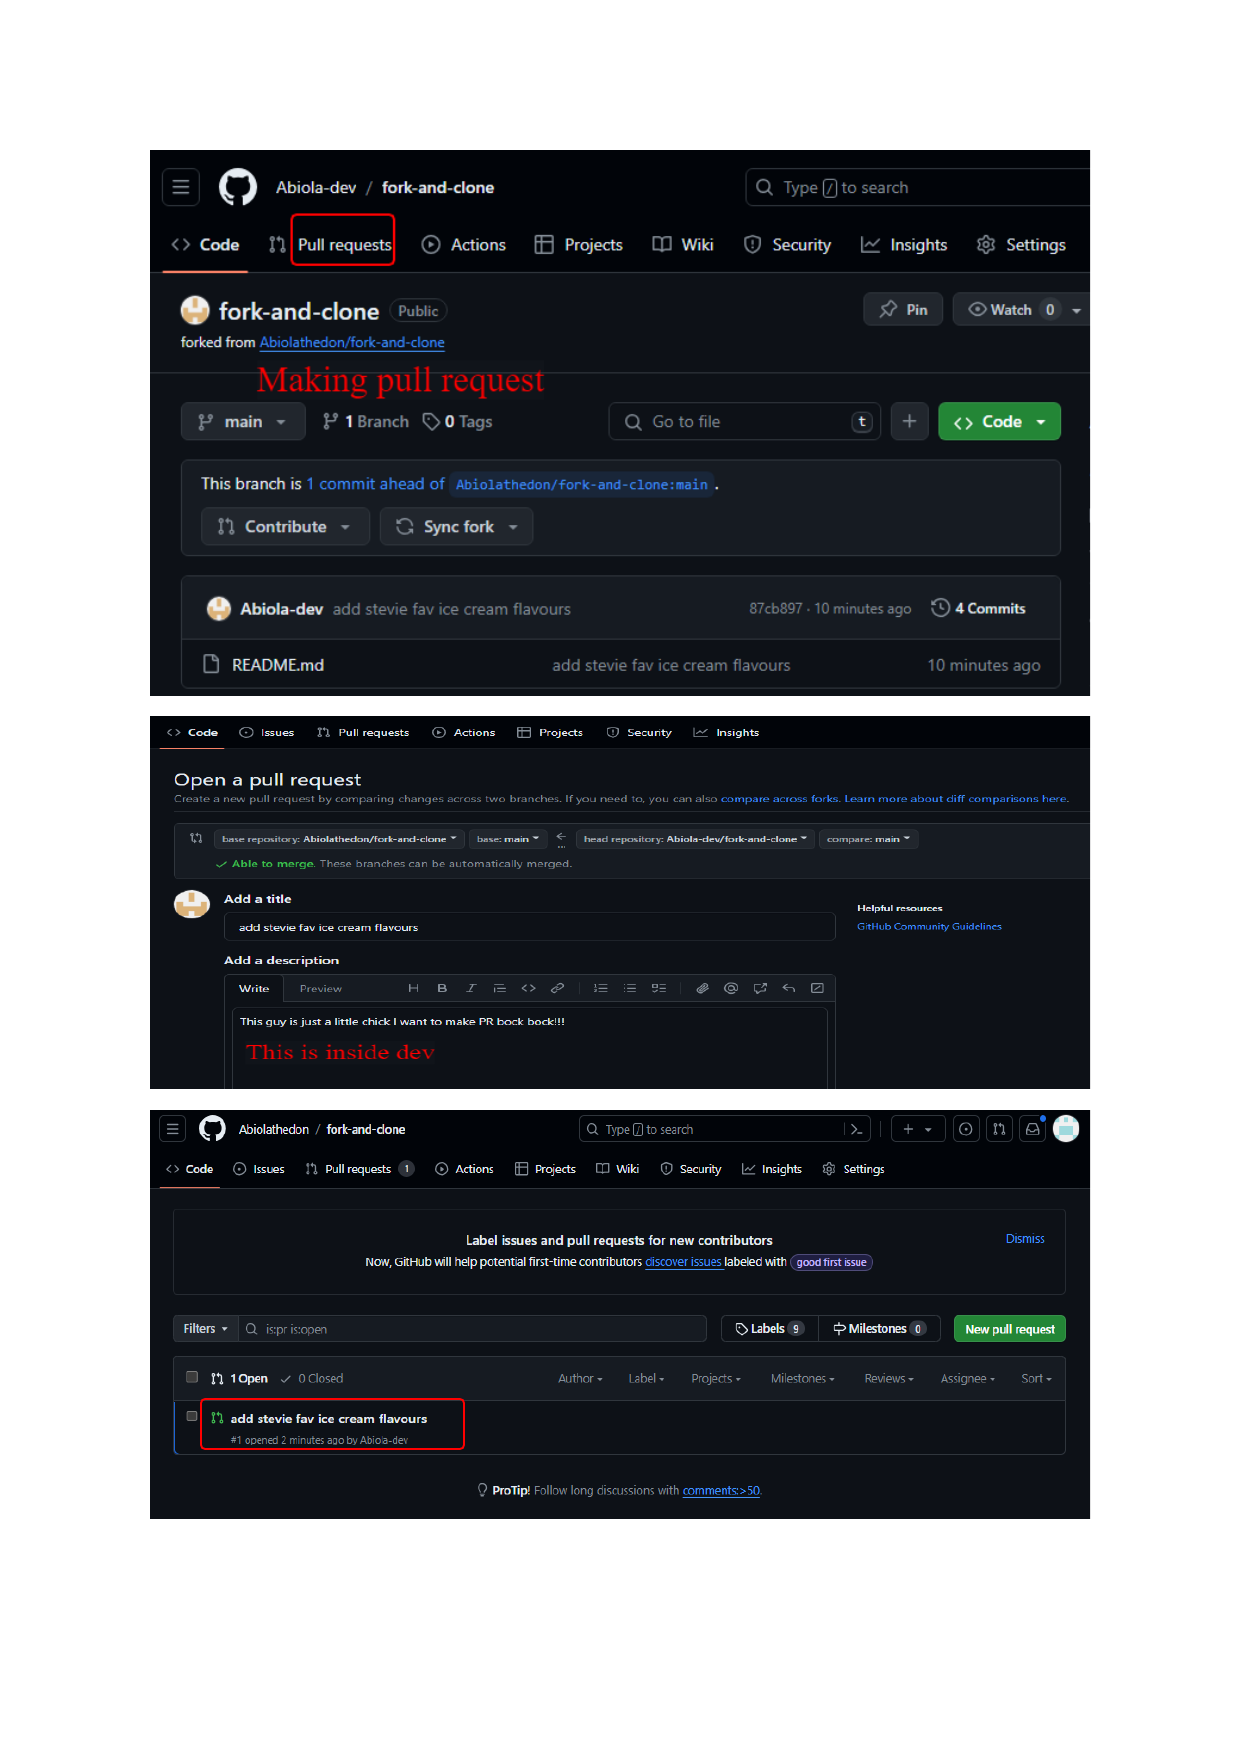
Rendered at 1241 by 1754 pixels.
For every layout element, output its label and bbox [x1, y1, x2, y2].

picture [150, 716, 1091, 1089]
picture [150, 150, 1091, 696]
picture [150, 1110, 1091, 1519]
